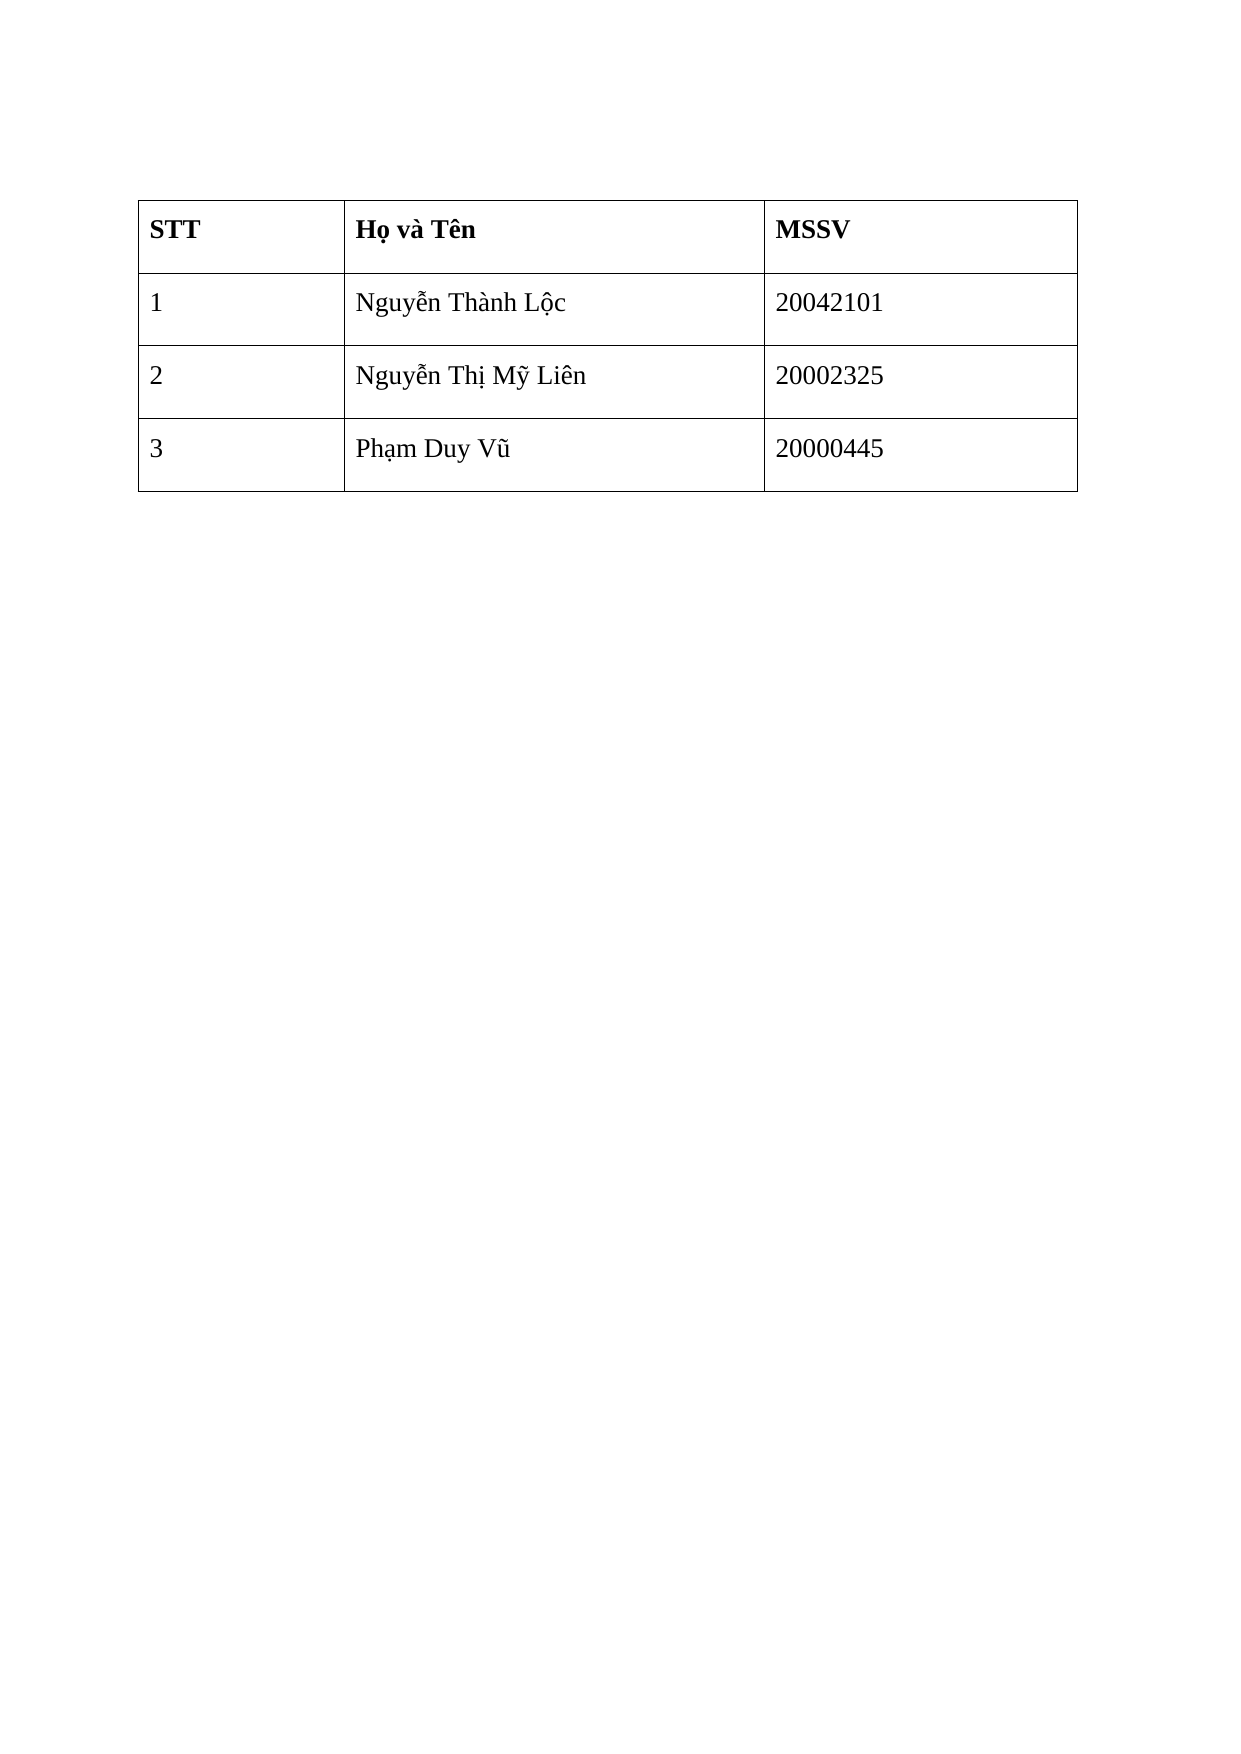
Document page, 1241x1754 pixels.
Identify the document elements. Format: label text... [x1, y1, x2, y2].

table_cell 20000445 [765, 419, 1077, 491]
table_cell Nguyễn Thị Mỹ Liên [345, 346, 764, 418]
table_header MSSV [765, 201, 1077, 273]
table_cell 1 [139, 274, 344, 345]
table_header Họ và Tên [345, 201, 764, 273]
table_cell 20002325 [765, 346, 1077, 418]
table_cell Nguyễn Thành Lộc [345, 274, 764, 345]
table_cell 2 [139, 346, 344, 418]
table_cell Phạm Duy Vũ [345, 419, 764, 491]
table_header STT [139, 201, 344, 273]
table_cell 20042101 [765, 274, 1077, 345]
table_cell 3 [139, 419, 344, 491]
